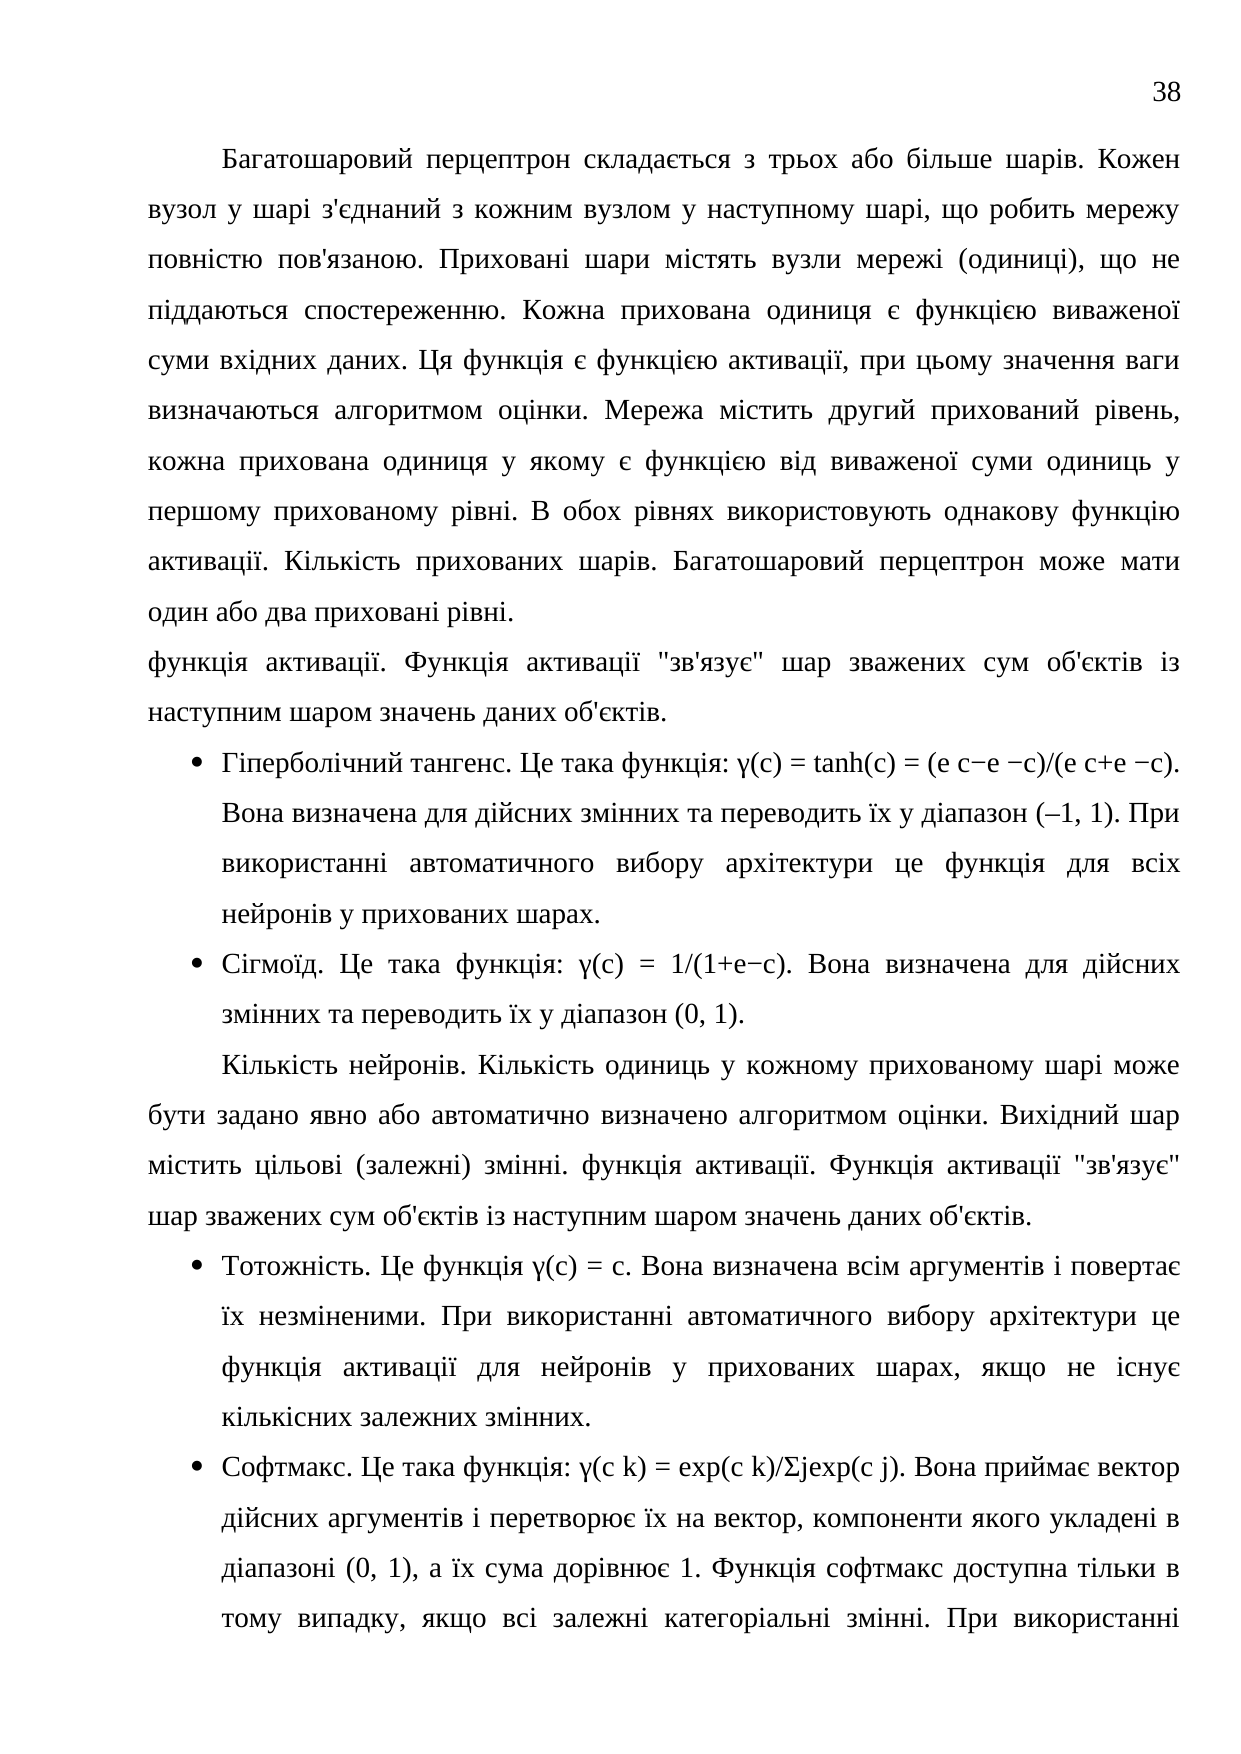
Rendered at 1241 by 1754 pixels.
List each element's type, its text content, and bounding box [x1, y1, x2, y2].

list Гіперболічний тангенс. Це така функція: γ(c) = tanh(c) = (e c−e −c)/(e c+e −c). Вона визначена для дійсних змінних та переводить їх у діапазон (–1, 1). При використанні автоматичного вибору архітектури це функція для всіх нейронів у прихованих шарах. [192, 745, 1181, 929]
list Сігмоїд. Це така функція: γ(c) = 1/(1+e−c). Вона визначена для дійсних змінних та переводить їх у діапазон (0, 1). [192, 946, 1181, 1030]
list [192, 1449, 1181, 1634]
text функція активації. Функція активації "зв'язує" шар зважених сум об'єктів із наступним шаром значень даних об'єктів. [148, 644, 1181, 728]
list Тотожність. Це функція γ(c) = c. Вона визначена всім аргументів і повертає їх незміненими. При використанні автоматичного вибору архітектури це функція активації для нейронів у прихованих шарах, якщо не існує кількісних залежних змінних. [192, 1248, 1181, 1433]
text Багатошаровий перцептрон складається з трьох або більше шарів. Кожен вузол у шарі з'єднаний з кожним вузлом у наступному шарі, що робить мережу повністю пов'язаною. Приховані шари містять вузли мережі (одиниці), що не піддаються спостереженню. Кожна прихована одиниця є функцією виваженої суми вхідних даних. Ця функція є функцією активації, при цьому значення ваги визначаються алгоритмом оцінки. Мережа містить другий прихований рівень, кожна прихована одиниця у якому є функцією від виваженої суми одиниць у першому прихованому рівні. В обох рівнях використовують однакову функцію активації. Кількість прихованих шарів. Багатошаровий перцептрон може мати один або два приховані рівні. [148, 141, 1181, 627]
text Кількість нейронів. Кількість одиниць у кожному прихованому шарі може бути задано явно або автоматично визначено алгоритмом оцінки. Вихідний шар містить цільові (залежні) змінні. функція активації. Функція активації "зв'язує" шар зважених сум об'єктів із наступним шаром значень даних об'єктів. [148, 1047, 1181, 1231]
